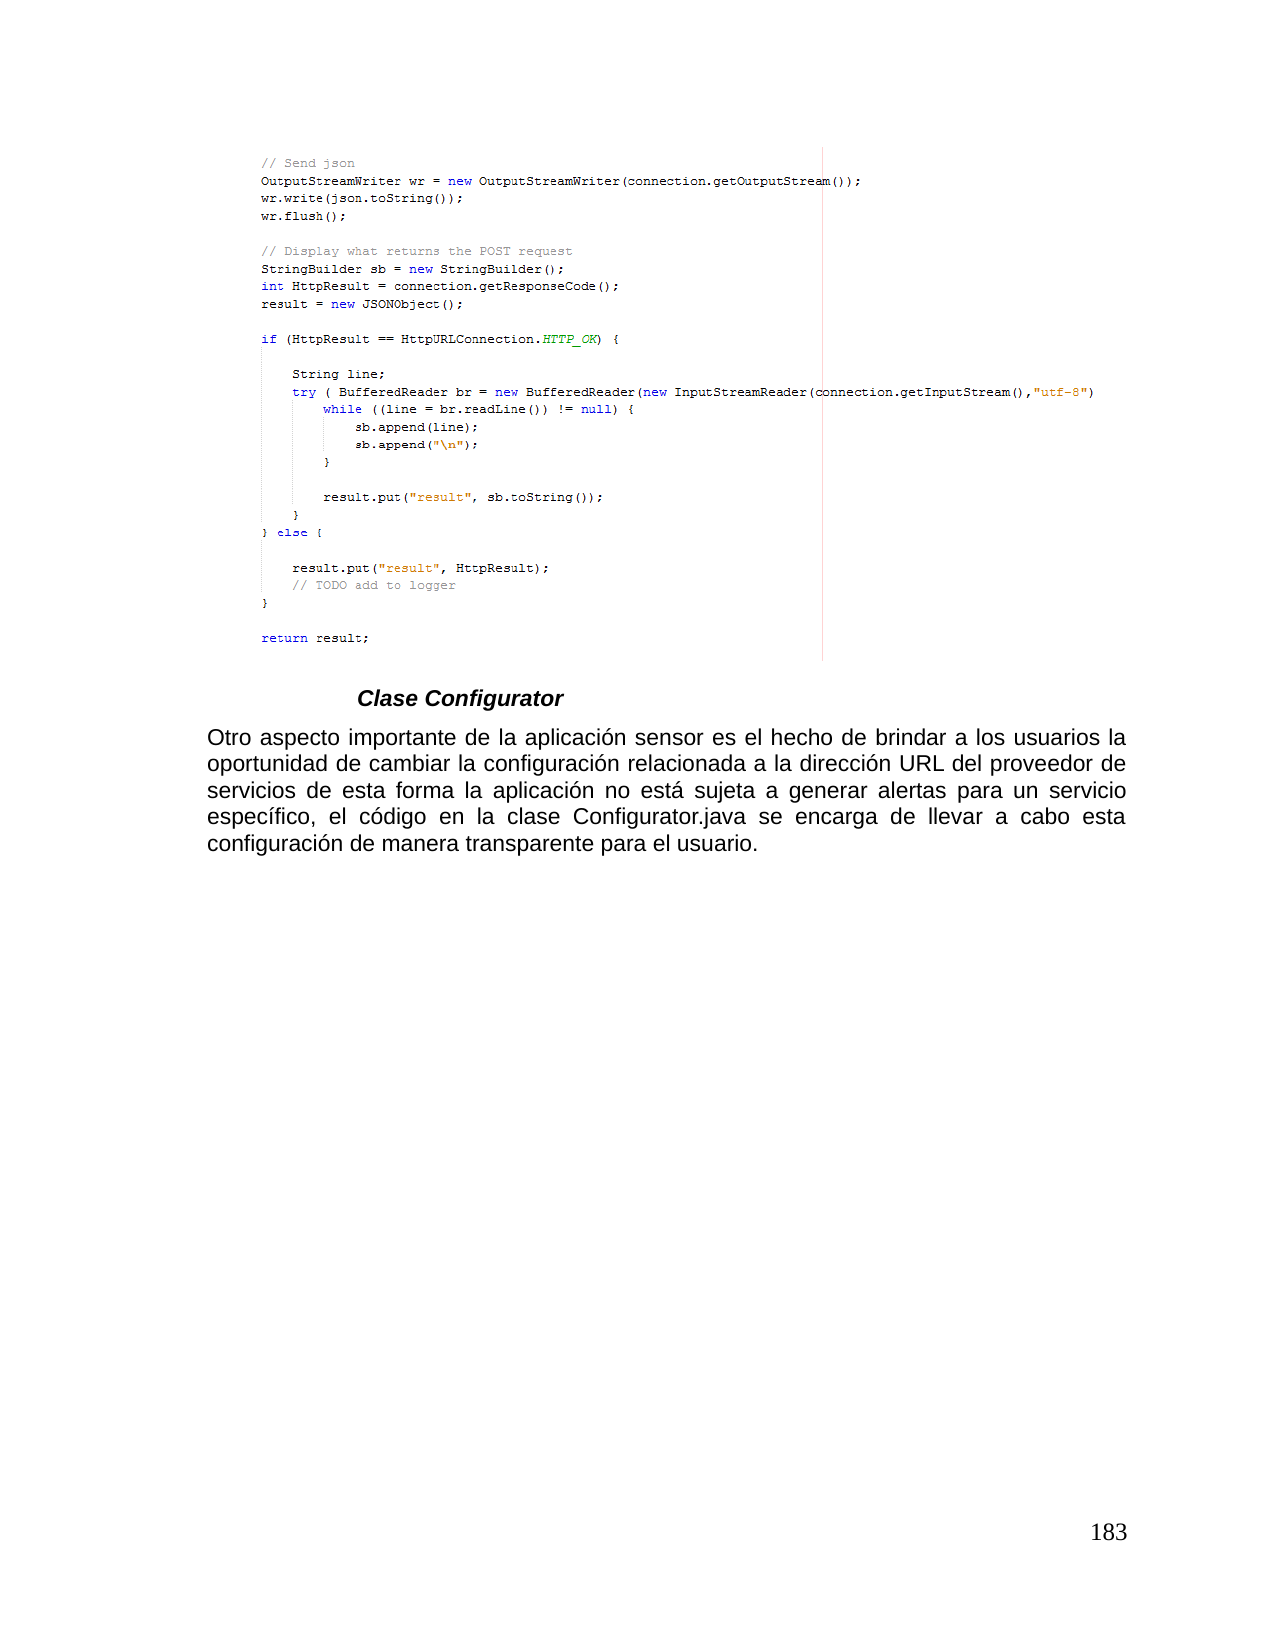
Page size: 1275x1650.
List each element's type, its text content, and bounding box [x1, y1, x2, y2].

subtitle Clase Configurator [357, 685, 1127, 712]
text Otro aspecto importante de la aplicación sensor es el hecho de brindar a los usuarios la oportunidad de cambiar la configuración relacionada a la dirección URL del proveedor de servicios de esta forma la aplicación no está sujeta a generar alertas para un servicio específico, el código en la clase Configurator.java se encarga de llevar a cabo esta configuración de manera transparente para el usuario. [207, 724, 1127, 856]
picture [241, 147, 1094, 661]
